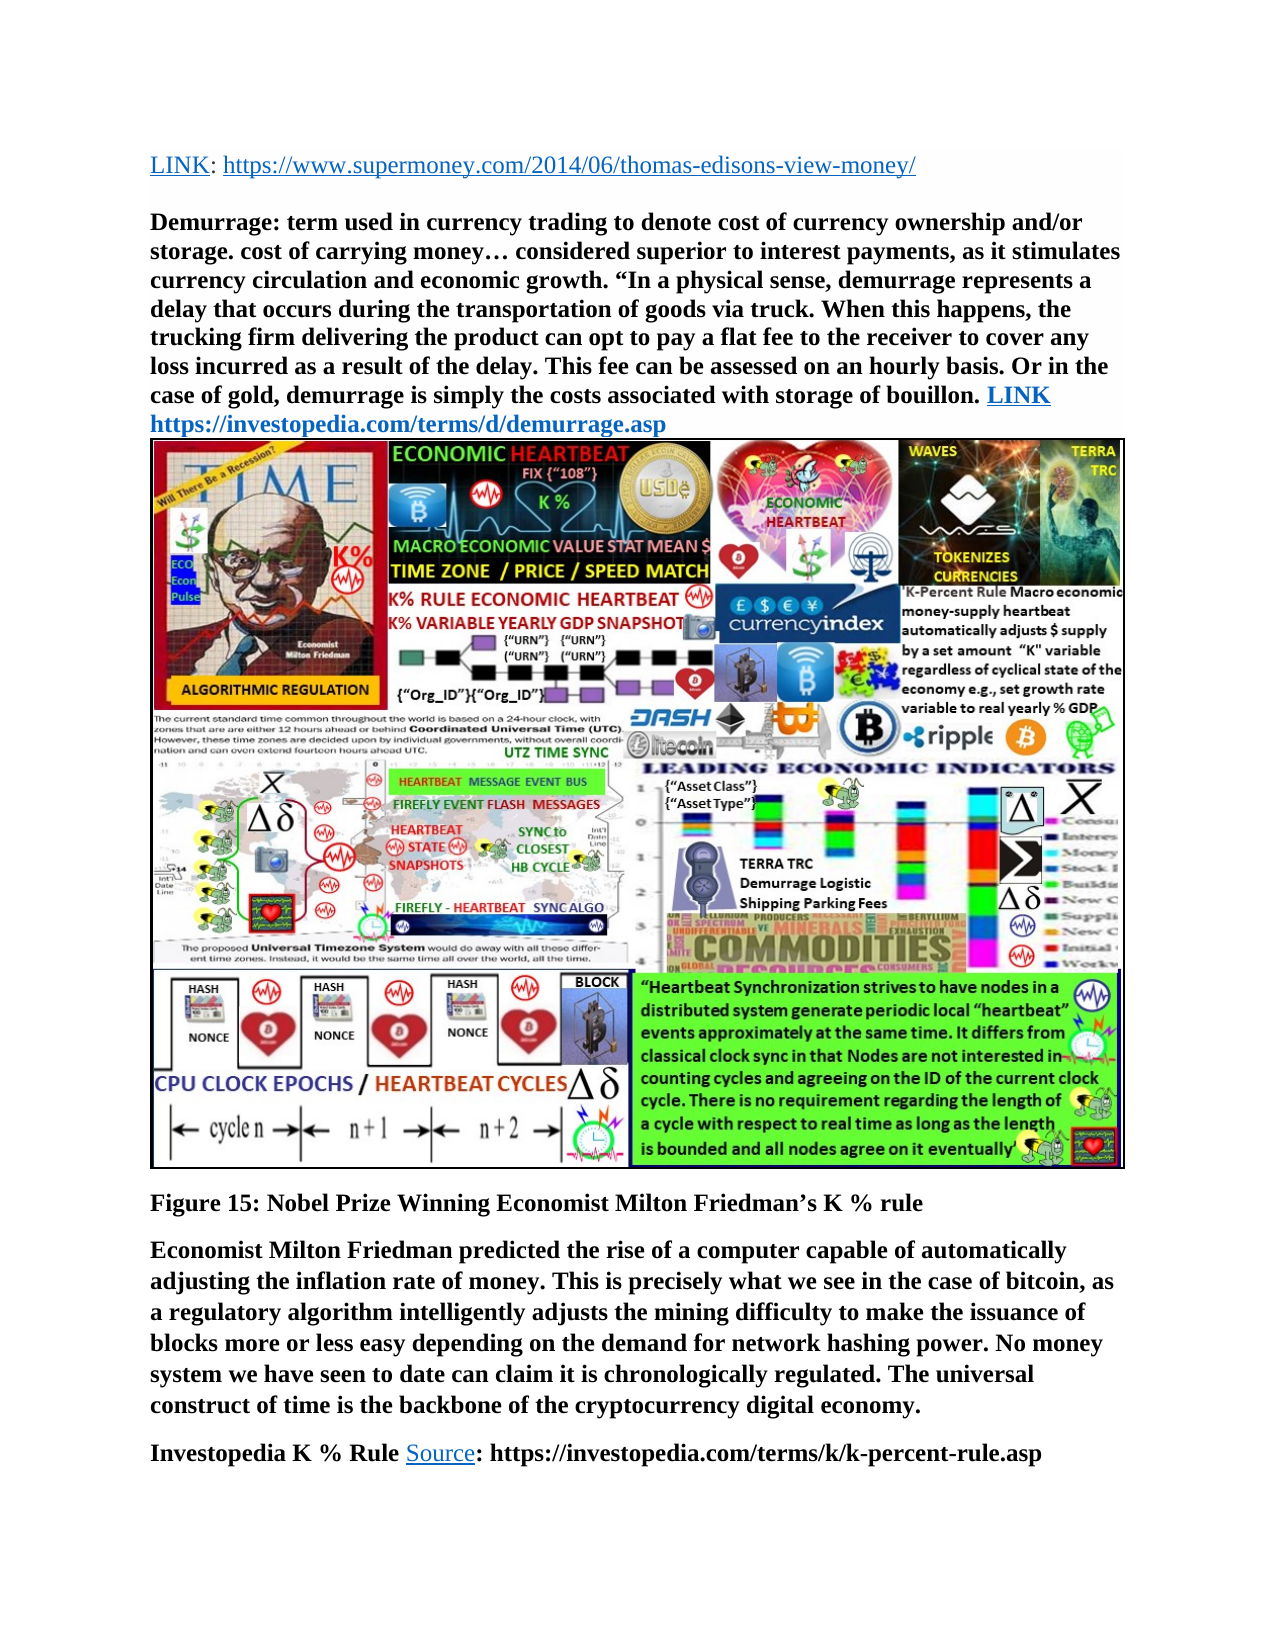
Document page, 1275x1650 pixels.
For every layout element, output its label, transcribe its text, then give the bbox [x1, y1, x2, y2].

picture [152, 440, 1123, 1167]
text Figure 15: Nobel Prize Winning Economist Milton Friedman’s K % rule [150, 1188, 1125, 1216]
text Demurrage: term used in currency trading to denote cost of currency ownership and/or storage. cost of carrying money… considered superior to interest payments, as it stimulates currency circulation and economic growth. “In a physical sense, demurrage represents a delay that occurs during the transportation of goods via truck. When this happens, the trucking firm delivering the product can opt to pay a flat fee to the receiver to cover any loss incurred as a result of the delay. This fee can be assessed on an hourly basis. Or in the case of gold, demurrage is simply the costs associated with storage of bouillon. LINK https://investopedia.com/terms/d/demurrage.asp [150, 207, 1125, 437]
text Investopedia K % Rule Source: https://investopedia.com/terms/k/k-percent-rule.asp [150, 1438, 1125, 1467]
text Economist Milton Friedman predicted the rise of a computer capable of automatically adjusting the inflation rate of money. This is precisely what we see in the case of bitcoin, as a regulatory algorithm intelligently adjusts the mining difficulty to make the issuance of blocks more or less easy depending on the demand for network hashing power. No money system we have seen to date can claim it is chronologically regulated. The universal construct of time is the backbone of the cryptocurrency digital economy. [150, 1235, 1125, 1419]
text LINK: https://www.supermoney.com/2014/06/thomas-edisons-view-money/ [150, 150, 1125, 179]
